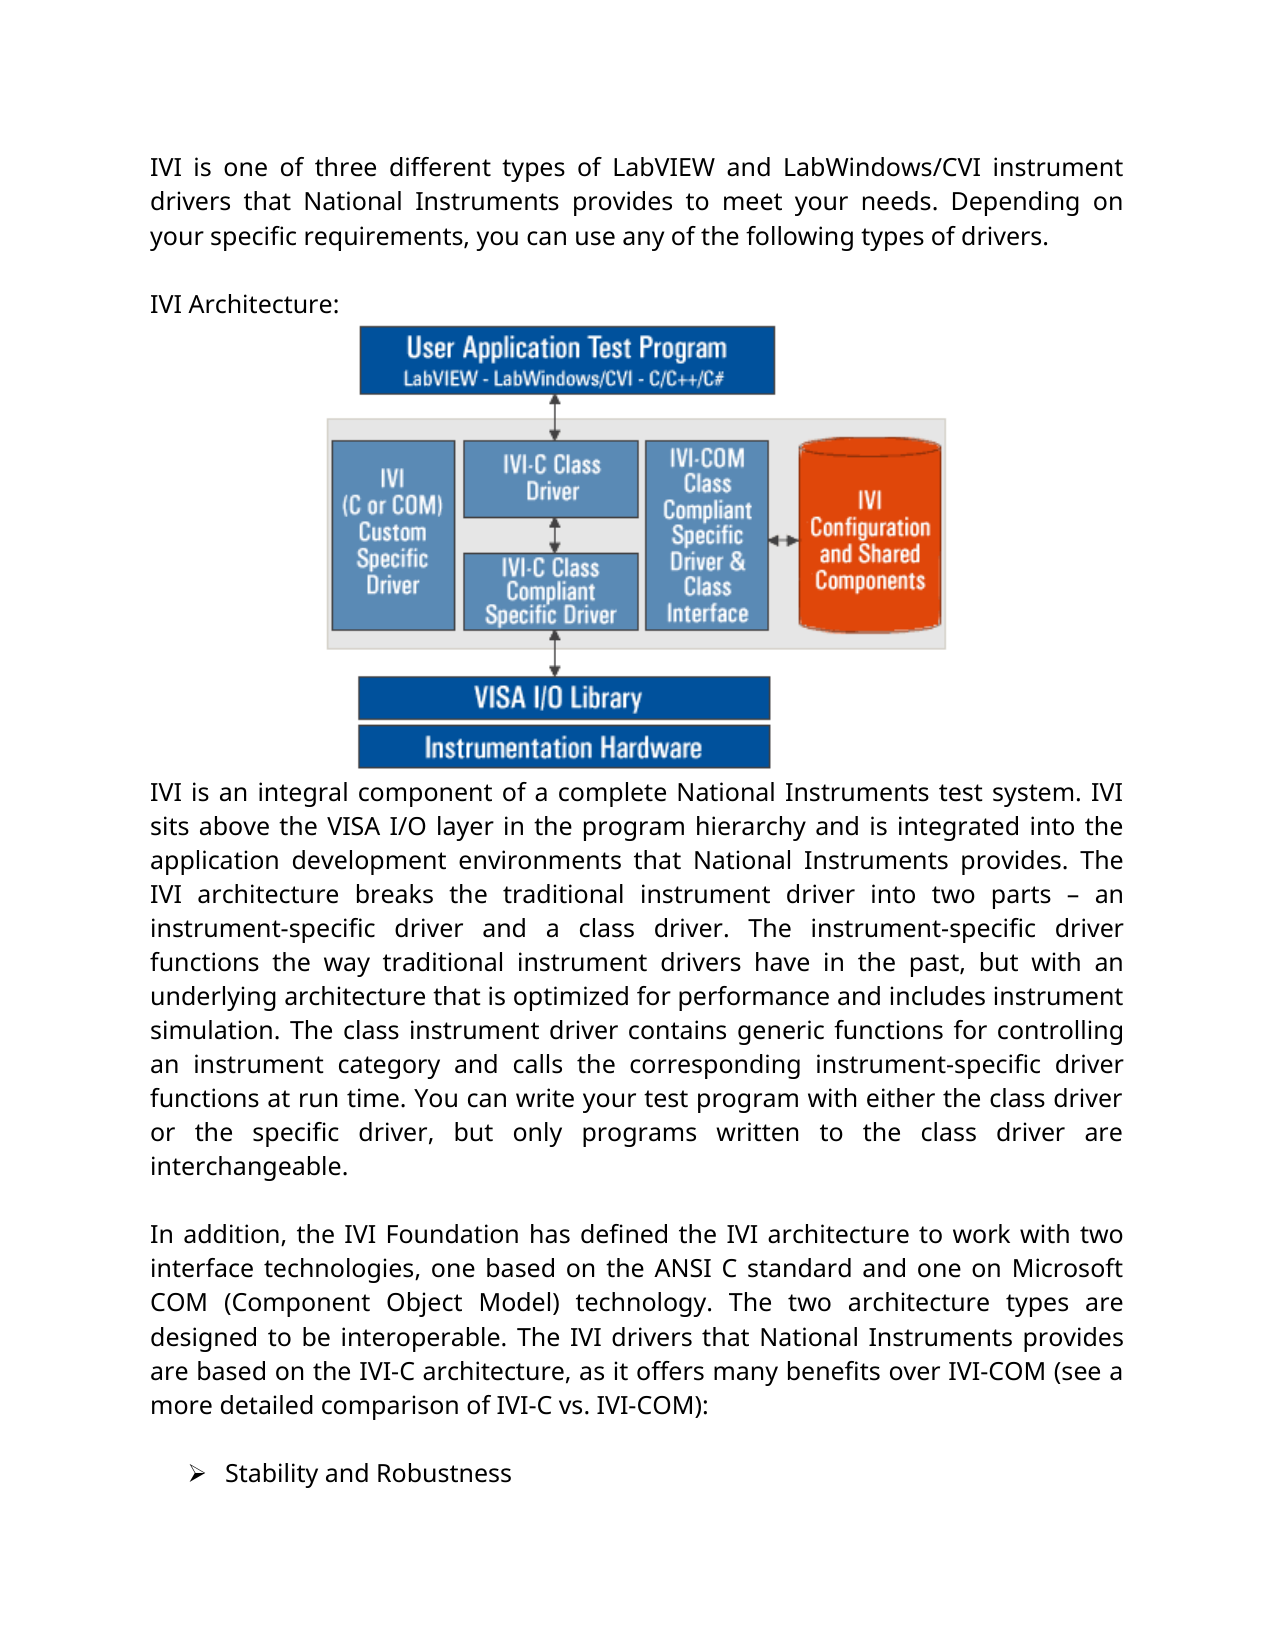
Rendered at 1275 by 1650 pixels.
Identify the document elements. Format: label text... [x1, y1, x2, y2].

list Stability and Robustness [187, 1455, 1125, 1489]
picture [325, 320, 951, 775]
text IVI is an integral component of a complete National Instruments test system. IVI sits above the VISA I/O layer in the program hierarchy and is integrated into the application development environments that National Instruments provides. The IVI architecture breaks the traditional instrument driver into two parts – an instrument-specific driver and a class driver. The instrument-specific driver functions the way traditional instrument drivers have in the past, but with an underlying architecture that is optimized for performance and includes instrument simulation. The class instrument driver contains generic functions for controlling an instrument category and calls the corresponding instrument-specific driver functions at run time. You can write your test program with either the class driver or the specific driver, but only programs written to the class driver are interchangeable. [150, 774, 1125, 1183]
text IVI Architecture: [150, 286, 1125, 320]
text IVI is one of three different types of LabVIEW and LabWindows/CVI instrument drivers that National Instruments provides to meet your needs. Depending on your specific requirements, you can use any of the following types of drivers. [150, 150, 1125, 252]
text In addition, the IVI Foundation has defined the IVI architecture to work with two interface technologies, one based on the ANSI C standard and one on Microsoft COM (Component Object Model) technology. The two architecture types are designed to be interoperable. The IVI drivers that National Instruments provides are based on the IVI-C architecture, as it offers many benefits over IVI-COM (see a more detailed comparison of IVI-C vs. IVI-COM): [150, 1217, 1125, 1421]
